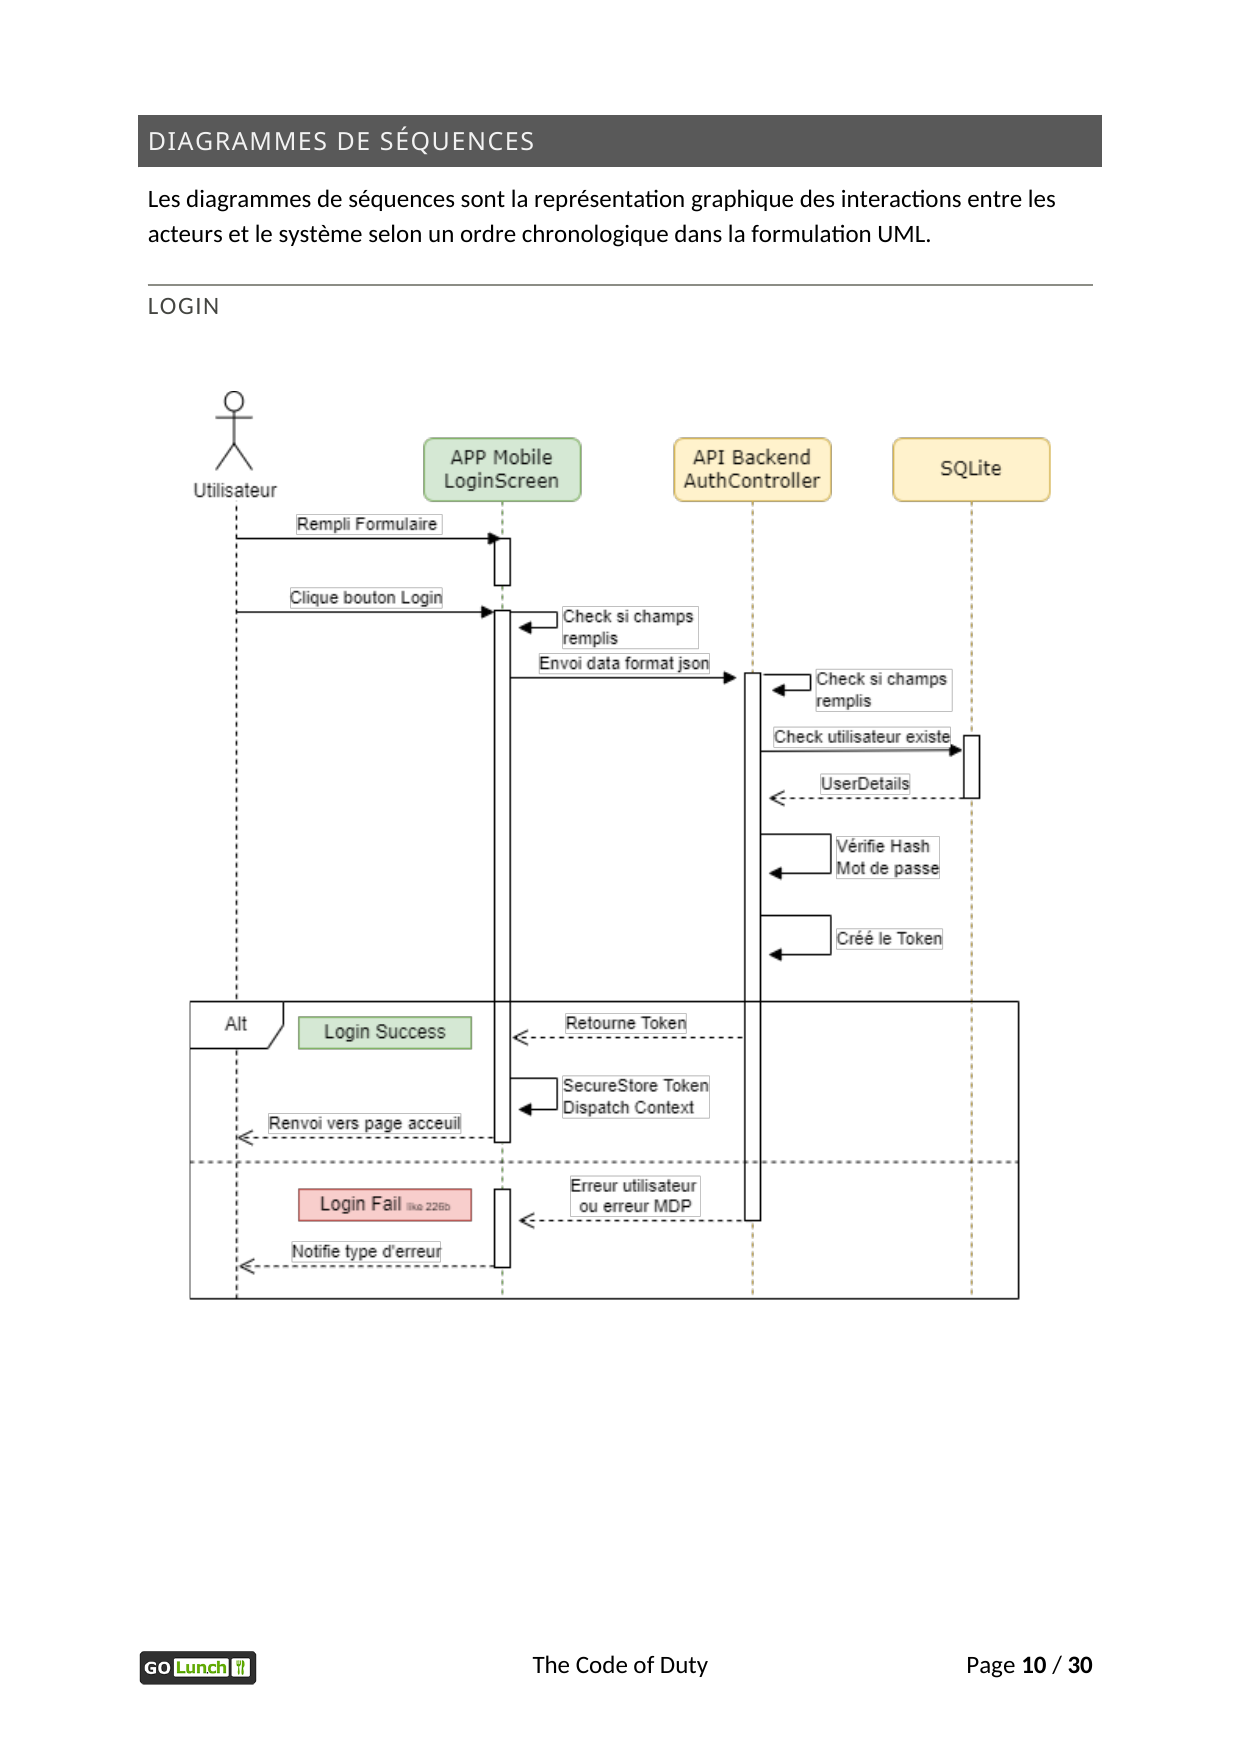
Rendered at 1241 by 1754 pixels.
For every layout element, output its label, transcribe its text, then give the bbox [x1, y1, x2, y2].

subtitle Login [148, 286, 1093, 321]
picture [189, 391, 1051, 1303]
subtitle Diagrammes de séquences [148, 124, 1093, 158]
text Les diagrammes de séquences sont la représentation graphique des interactions entre les acteurs et le système selon un ordre chronologique dans la formulation UML. [148, 183, 1093, 248]
picture [136, 1648, 260, 1687]
